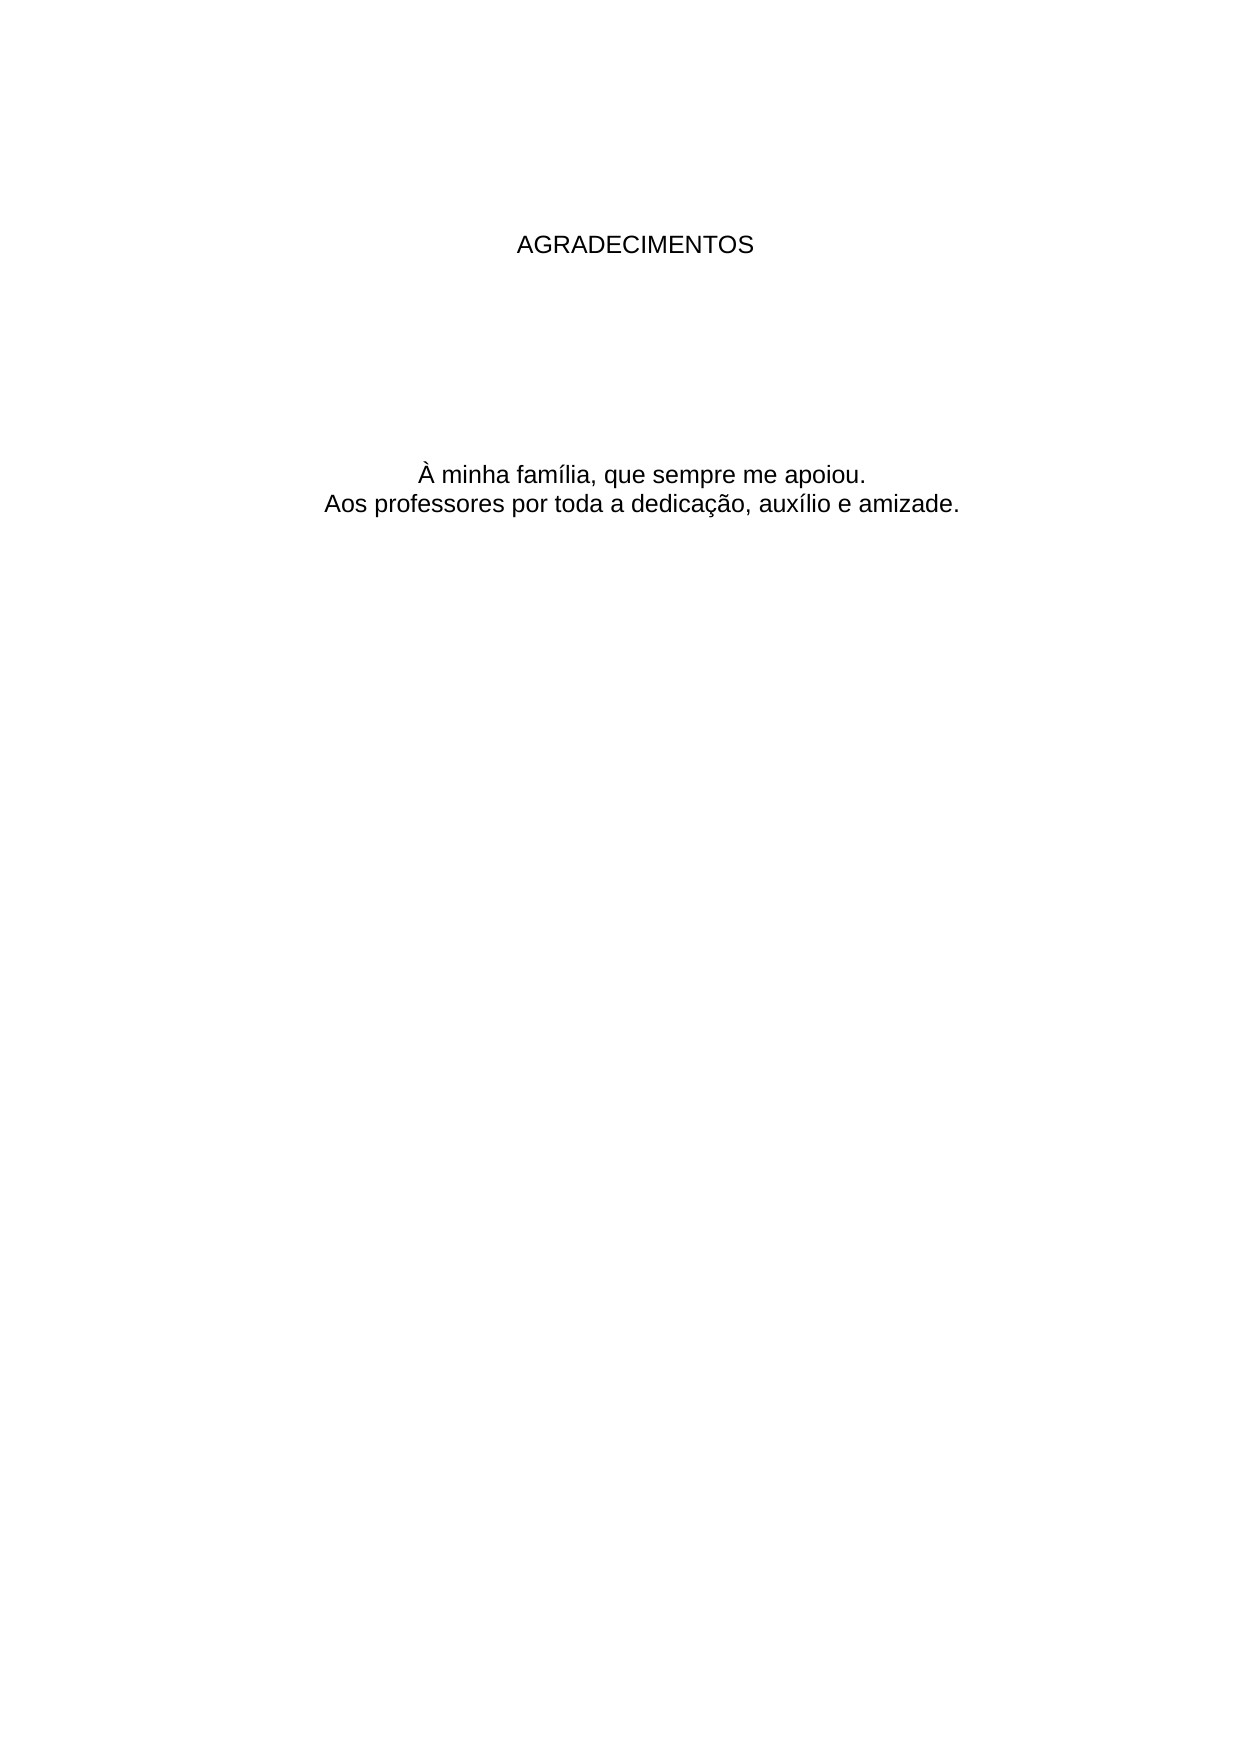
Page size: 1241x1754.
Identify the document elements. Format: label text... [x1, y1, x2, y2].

text AGRADECIMENTOS [308, 230, 963, 258]
text À minha família, que sempre me apoiou. Aos professores por toda a dedicação, auxílio e amizade. [321, 460, 963, 517]
